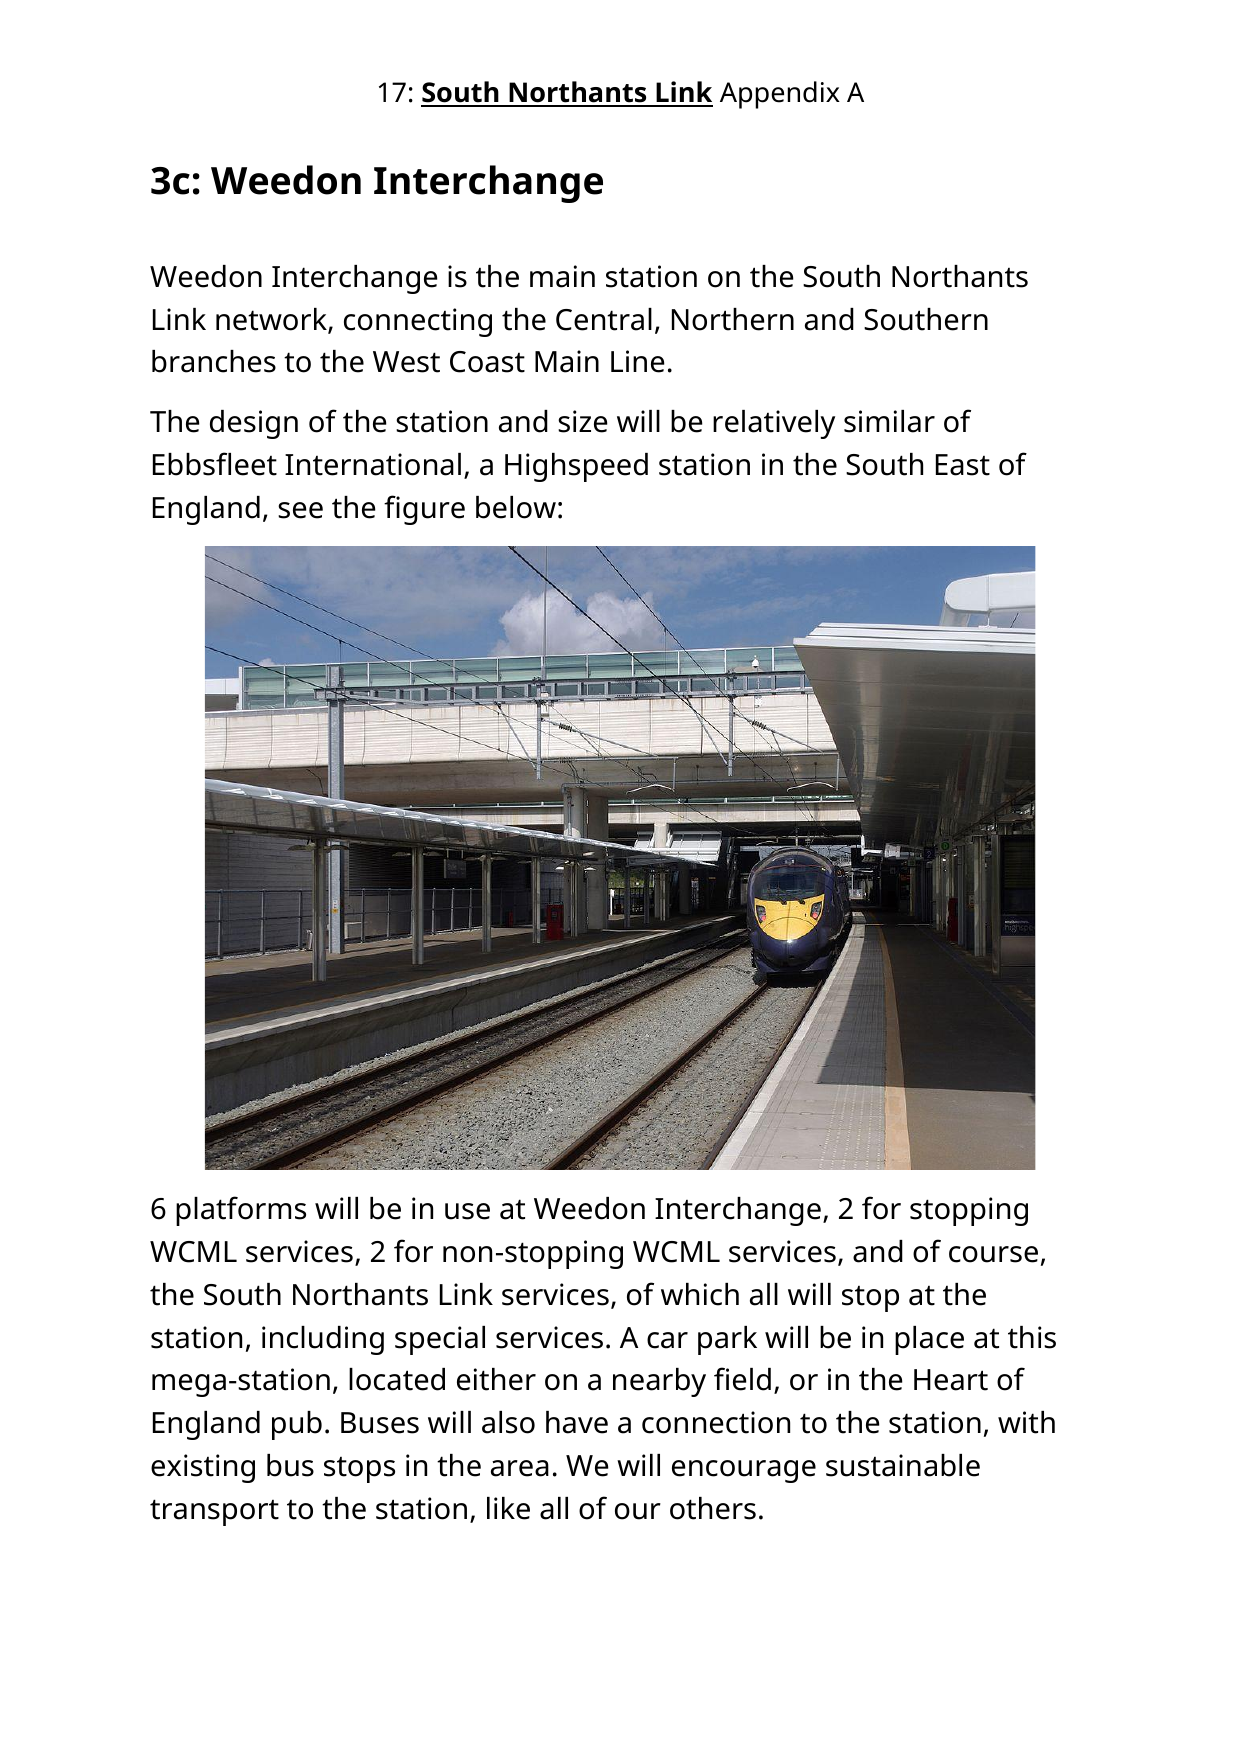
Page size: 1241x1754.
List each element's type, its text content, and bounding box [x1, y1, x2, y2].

text Weedon Interchange is the main station on the South Northants Link network, connecting the Central, Northern and Southern branches to the West Coast Main Line. [150, 256, 1090, 381]
picture [204, 546, 1036, 1170]
text The design of the station and size will be relatively similar of Ebbsfleet International, a Highspeed station in the South East of England, see the figure below: [150, 401, 1090, 527]
subtitle 3c: Weedon Interchange [150, 154, 1090, 205]
text 6 platforms will be in use at Weedon Interchange, 2 for stopping WCML services, 2 for non-stopping WCML services, and of course, the South Northants Link services, of which all will stop at the station, including special services. A car park will be in place at this mega-station, located either on a nearby field, or in the Heart of England pub. Buses will also have a connection to the station, with existing bus stops in the area. We will encourage sustainable transport to the station, like all of our others. [150, 1188, 1090, 1528]
